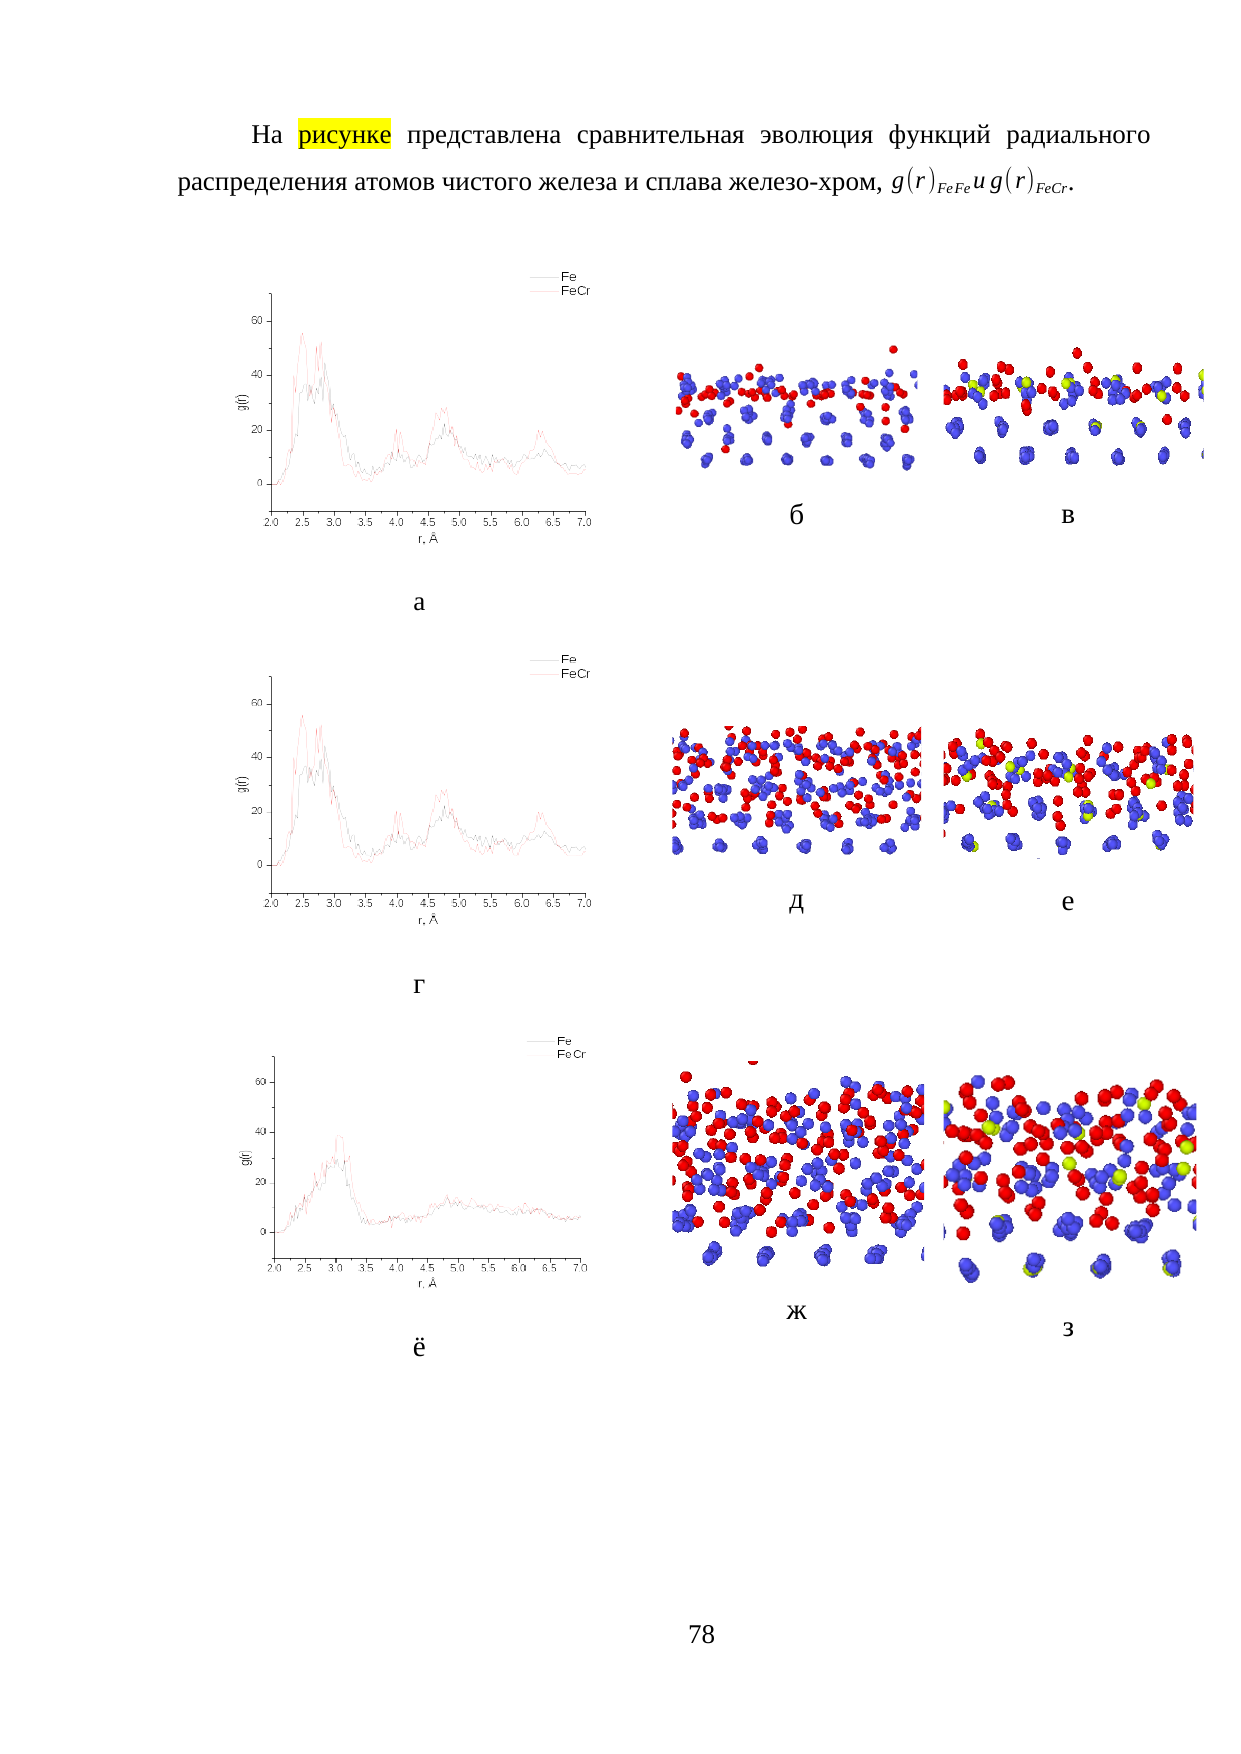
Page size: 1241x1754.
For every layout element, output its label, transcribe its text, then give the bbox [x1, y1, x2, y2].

table_header а [177, 259, 661, 641]
table_cell з [932, 1025, 1204, 1387]
table_cell е [932, 641, 1204, 1025]
table_header б [661, 259, 932, 641]
picture [943, 724, 1194, 859]
table_cell ё [177, 1025, 661, 1387]
table_cell ж [661, 1025, 932, 1387]
picture [672, 1061, 925, 1267]
picture [943, 345, 1204, 471]
picture [672, 726, 922, 857]
text На рисунке представлена сравнительная эволюция функций радиального распределения атомов чистого железа и сплава железо-хром, . [177, 118, 1152, 197]
table_cell д [661, 641, 932, 1025]
table_cell г [177, 641, 661, 1025]
picture [943, 1044, 1197, 1284]
table_header в [932, 259, 1204, 641]
picture [675, 344, 918, 472]
